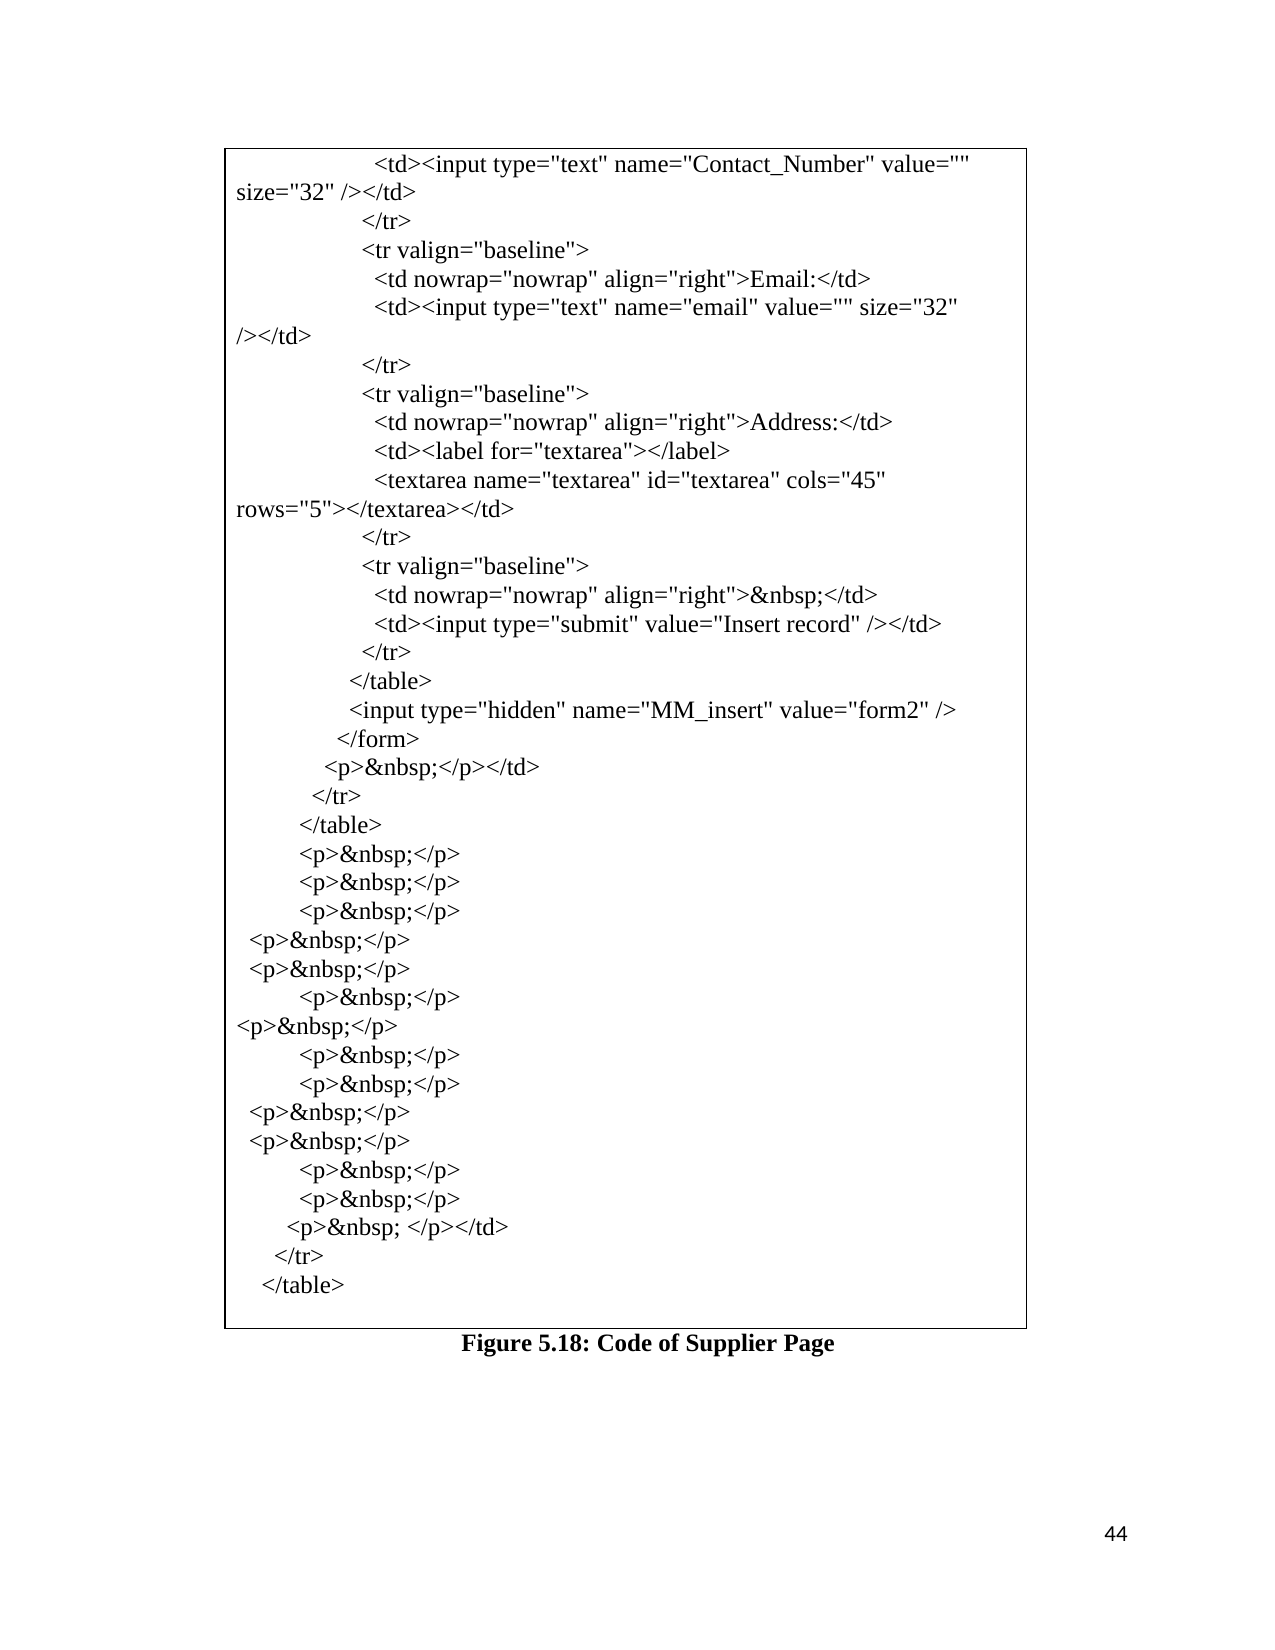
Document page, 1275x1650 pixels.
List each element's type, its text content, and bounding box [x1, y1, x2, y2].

text Figure 5.18: Code of Supplier Page [236, 1328, 1127, 1357]
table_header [226, 149, 1026, 1327]
